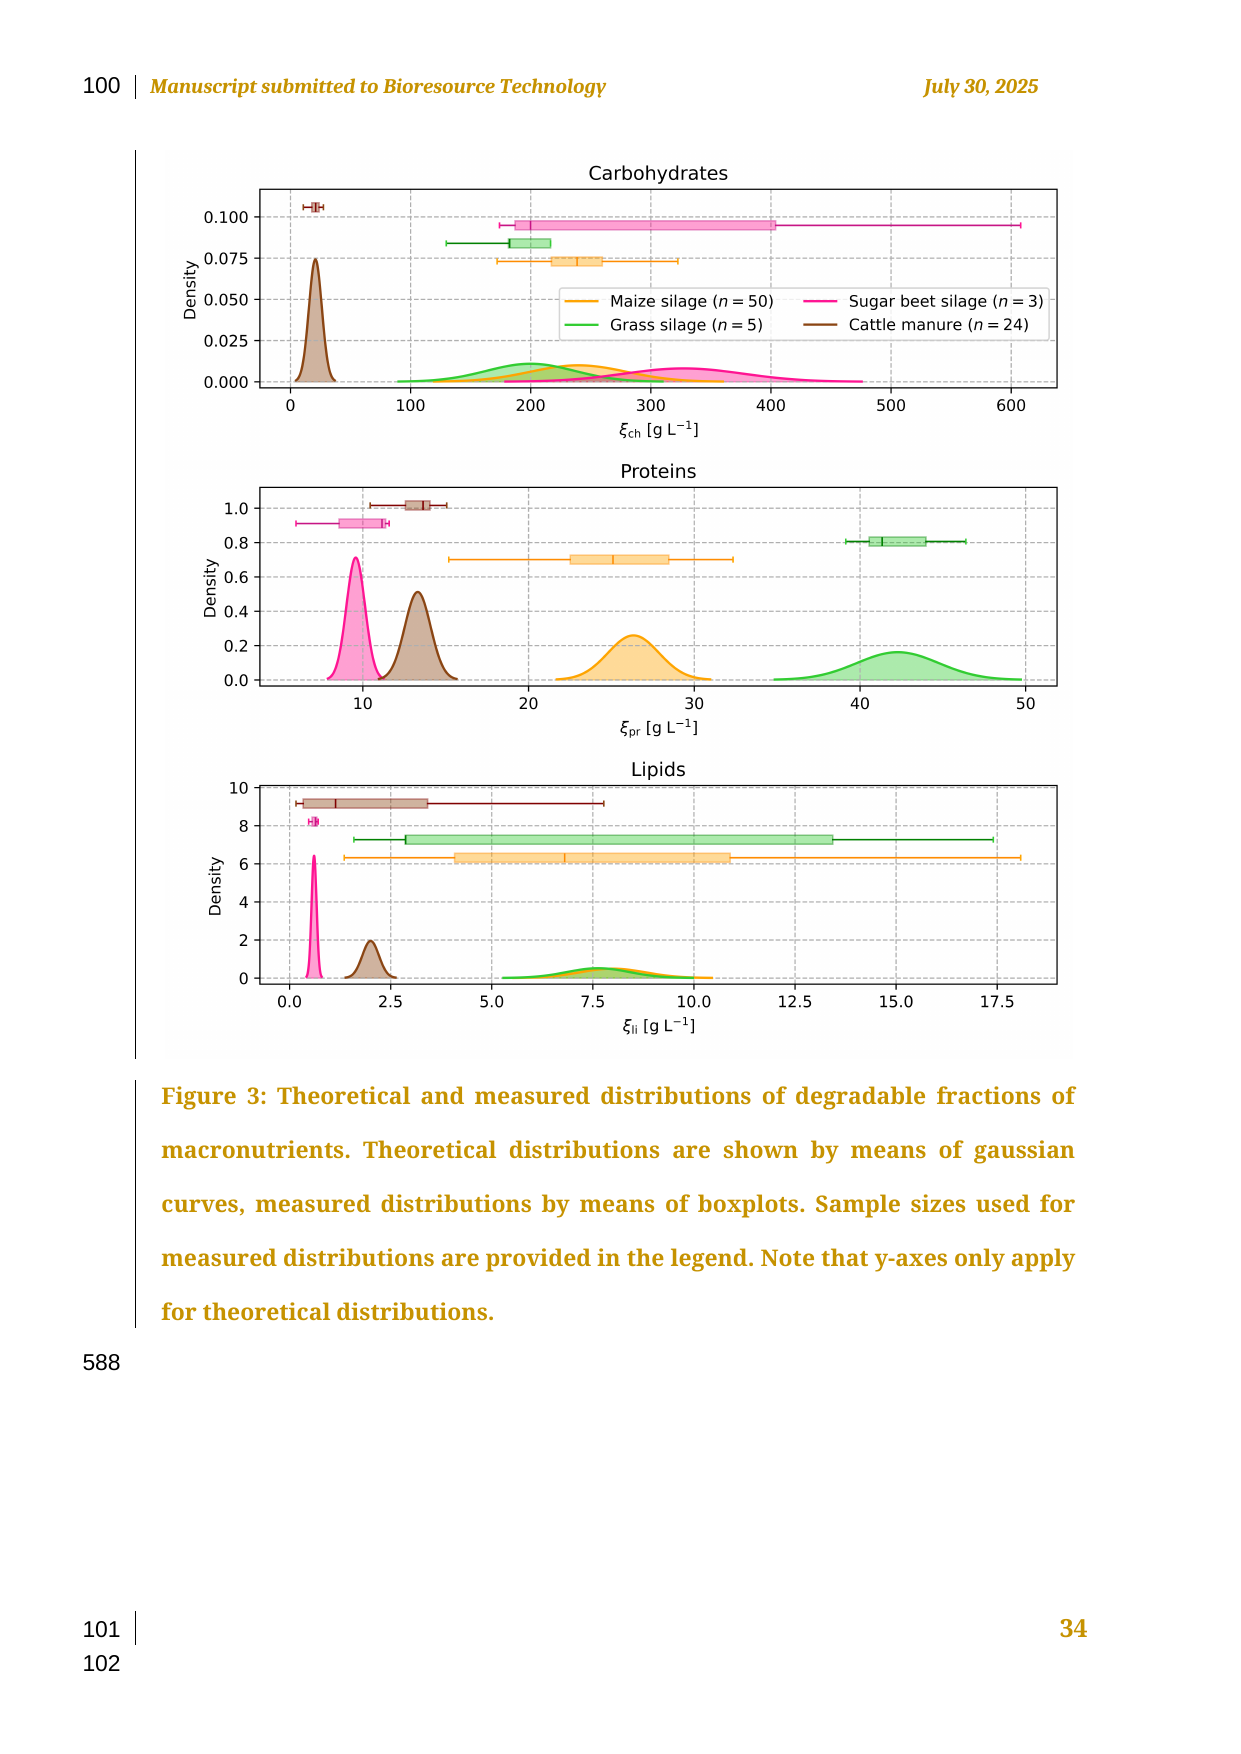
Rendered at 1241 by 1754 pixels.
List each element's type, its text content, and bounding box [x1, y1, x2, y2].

table_header [150, 150, 1091, 1080]
picture [164, 150, 1074, 1059]
table_cell Figure 3: Theoretical and measured distributions of degradable fractions of macronutrients. Theoretical distributions are shown by means of gaussian curves, measured distributions by means of boxplots. Sample sizes used for measured distributions are provided in the legend. Note that y-axes only apply for theoretical distributions. [150, 1080, 1091, 1349]
